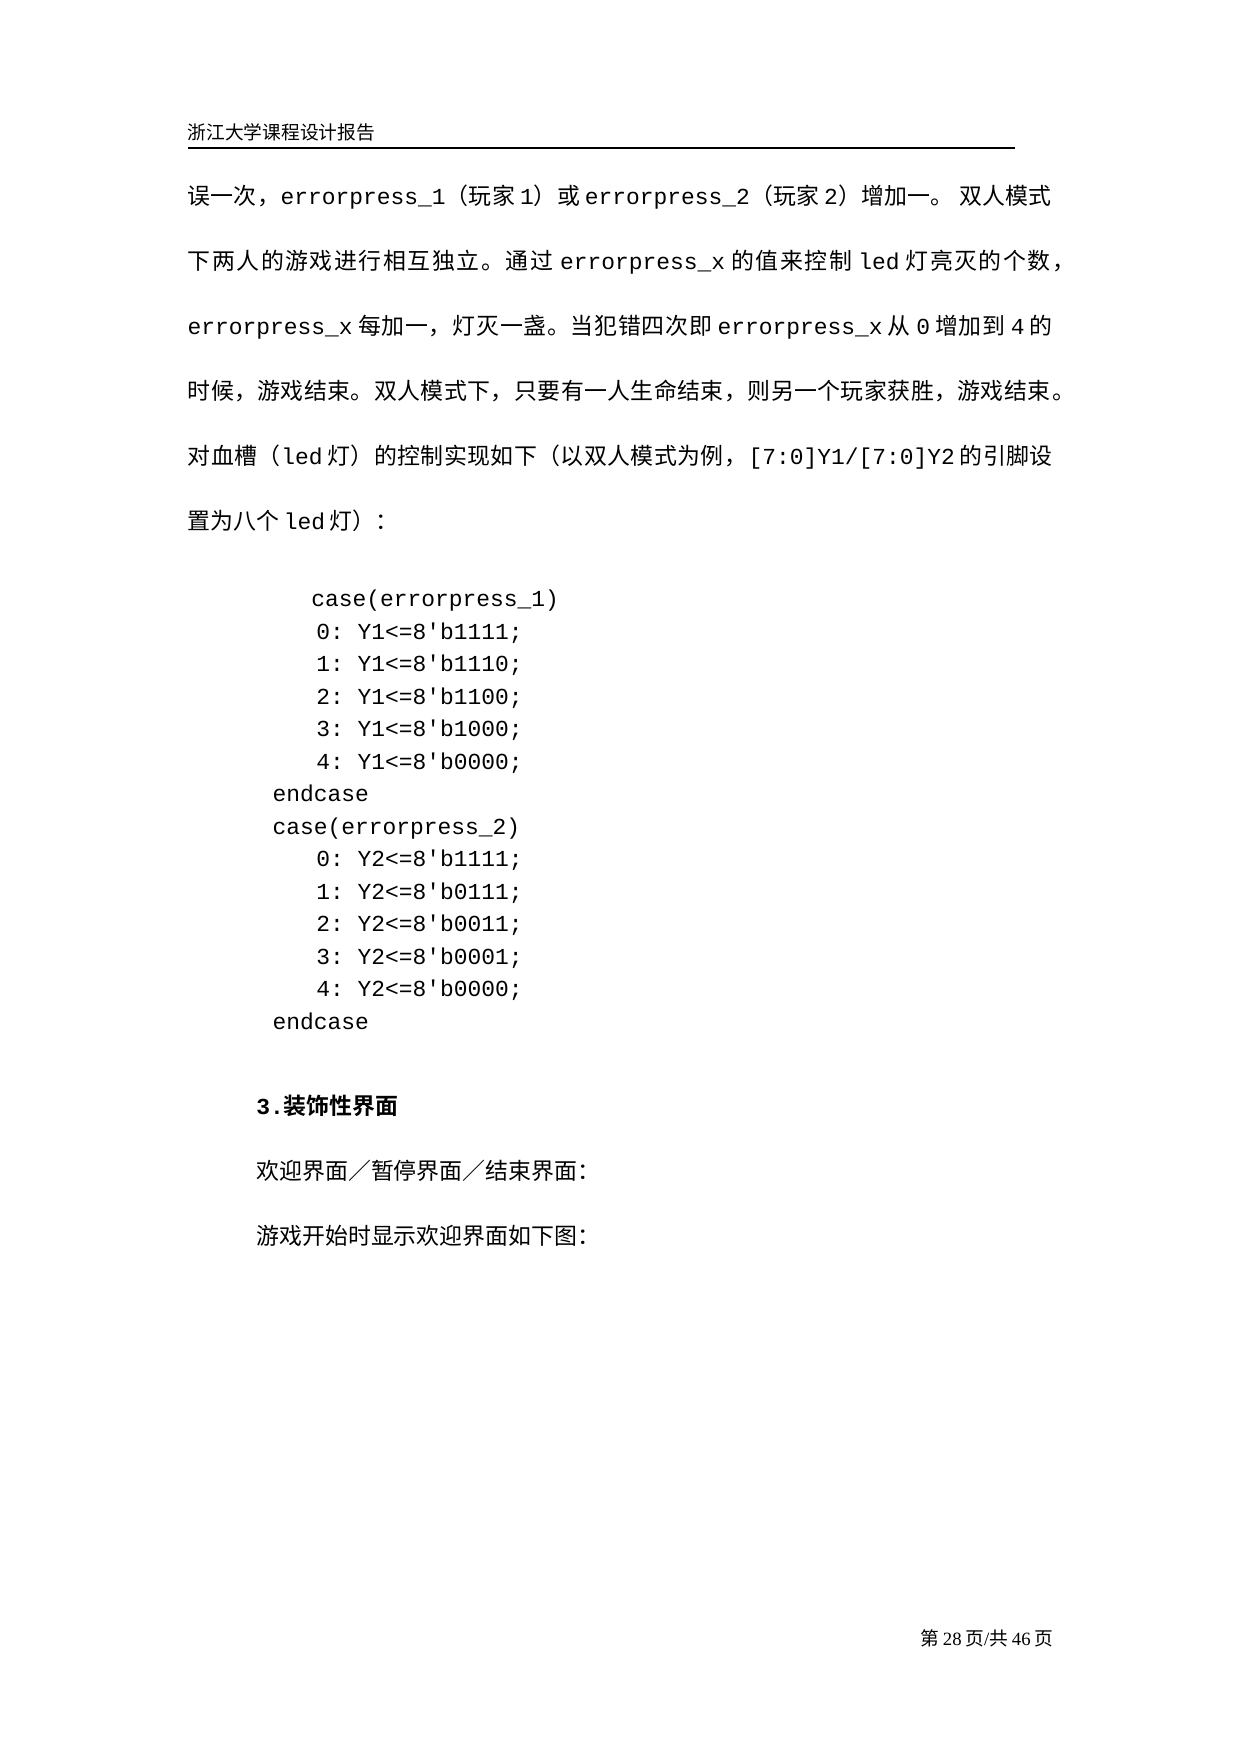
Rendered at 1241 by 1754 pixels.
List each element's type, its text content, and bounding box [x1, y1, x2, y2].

text 2: Y1<=8'b1100; [187, 682, 1053, 714]
text 1: Y1<=8'b1110; [187, 649, 1053, 682]
text endcase [187, 779, 1053, 812]
text 1: Y2<=8'b0111; [187, 877, 1053, 909]
text 3: Y2<=8'b0001; [187, 942, 1053, 974]
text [187, 162, 1053, 552]
text 欢迎界面／暂停界面／结束界面： [187, 1137, 1053, 1202]
text 4: Y2<=8'b0000; [187, 974, 1053, 1007]
text 2: Y2<=8'b0011; [187, 909, 1053, 942]
text case(errorpress_1) [187, 584, 1053, 617]
text 0: Y2<=8'b1111; [187, 844, 1053, 877]
text 3: Y1<=8'b1000; [187, 714, 1053, 747]
text 游戏开始时显示欢迎界面如下图： [187, 1202, 1053, 1267]
text 3.装饰性界面 [187, 1072, 1053, 1137]
text endcase [187, 1007, 1053, 1039]
text 4: Y1<=8'b0000; [187, 747, 1053, 779]
text case(errorpress_2) [187, 812, 1053, 844]
text 0: Y1<=8'b1111; [187, 617, 1053, 649]
